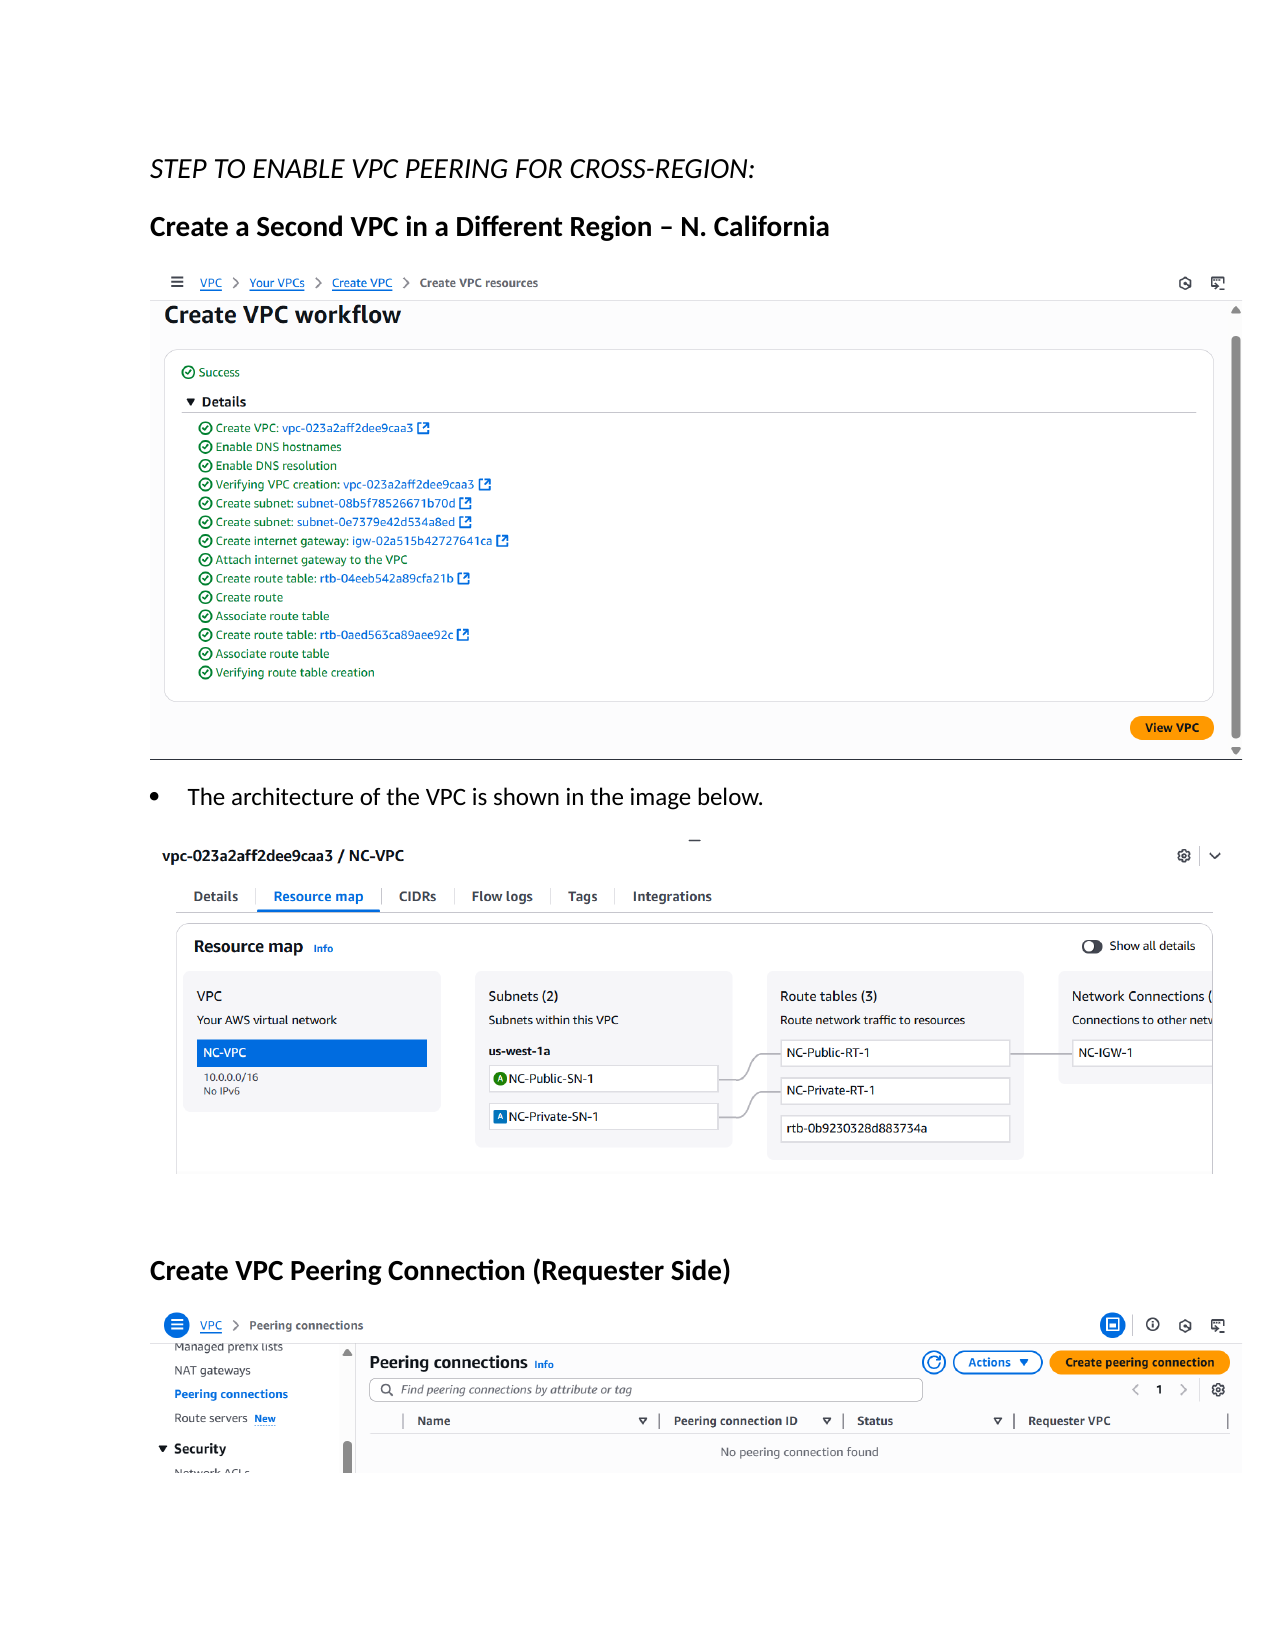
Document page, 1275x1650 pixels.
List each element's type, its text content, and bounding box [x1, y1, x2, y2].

picture [150, 832, 1240, 1174]
picture [150, 265, 1243, 760]
list The architecture of the VPC is shown in the image below. [150, 781, 1125, 812]
text Create a Second VPC in a Different Region – N. California [150, 208, 1125, 243]
picture [150, 1310, 1243, 1473]
text Create VPC Peering Connection (Requester Side) [150, 1252, 1125, 1288]
text STEP TO ENABLE VPC PEERING FOR CROSS-REGION: [150, 150, 1125, 186]
